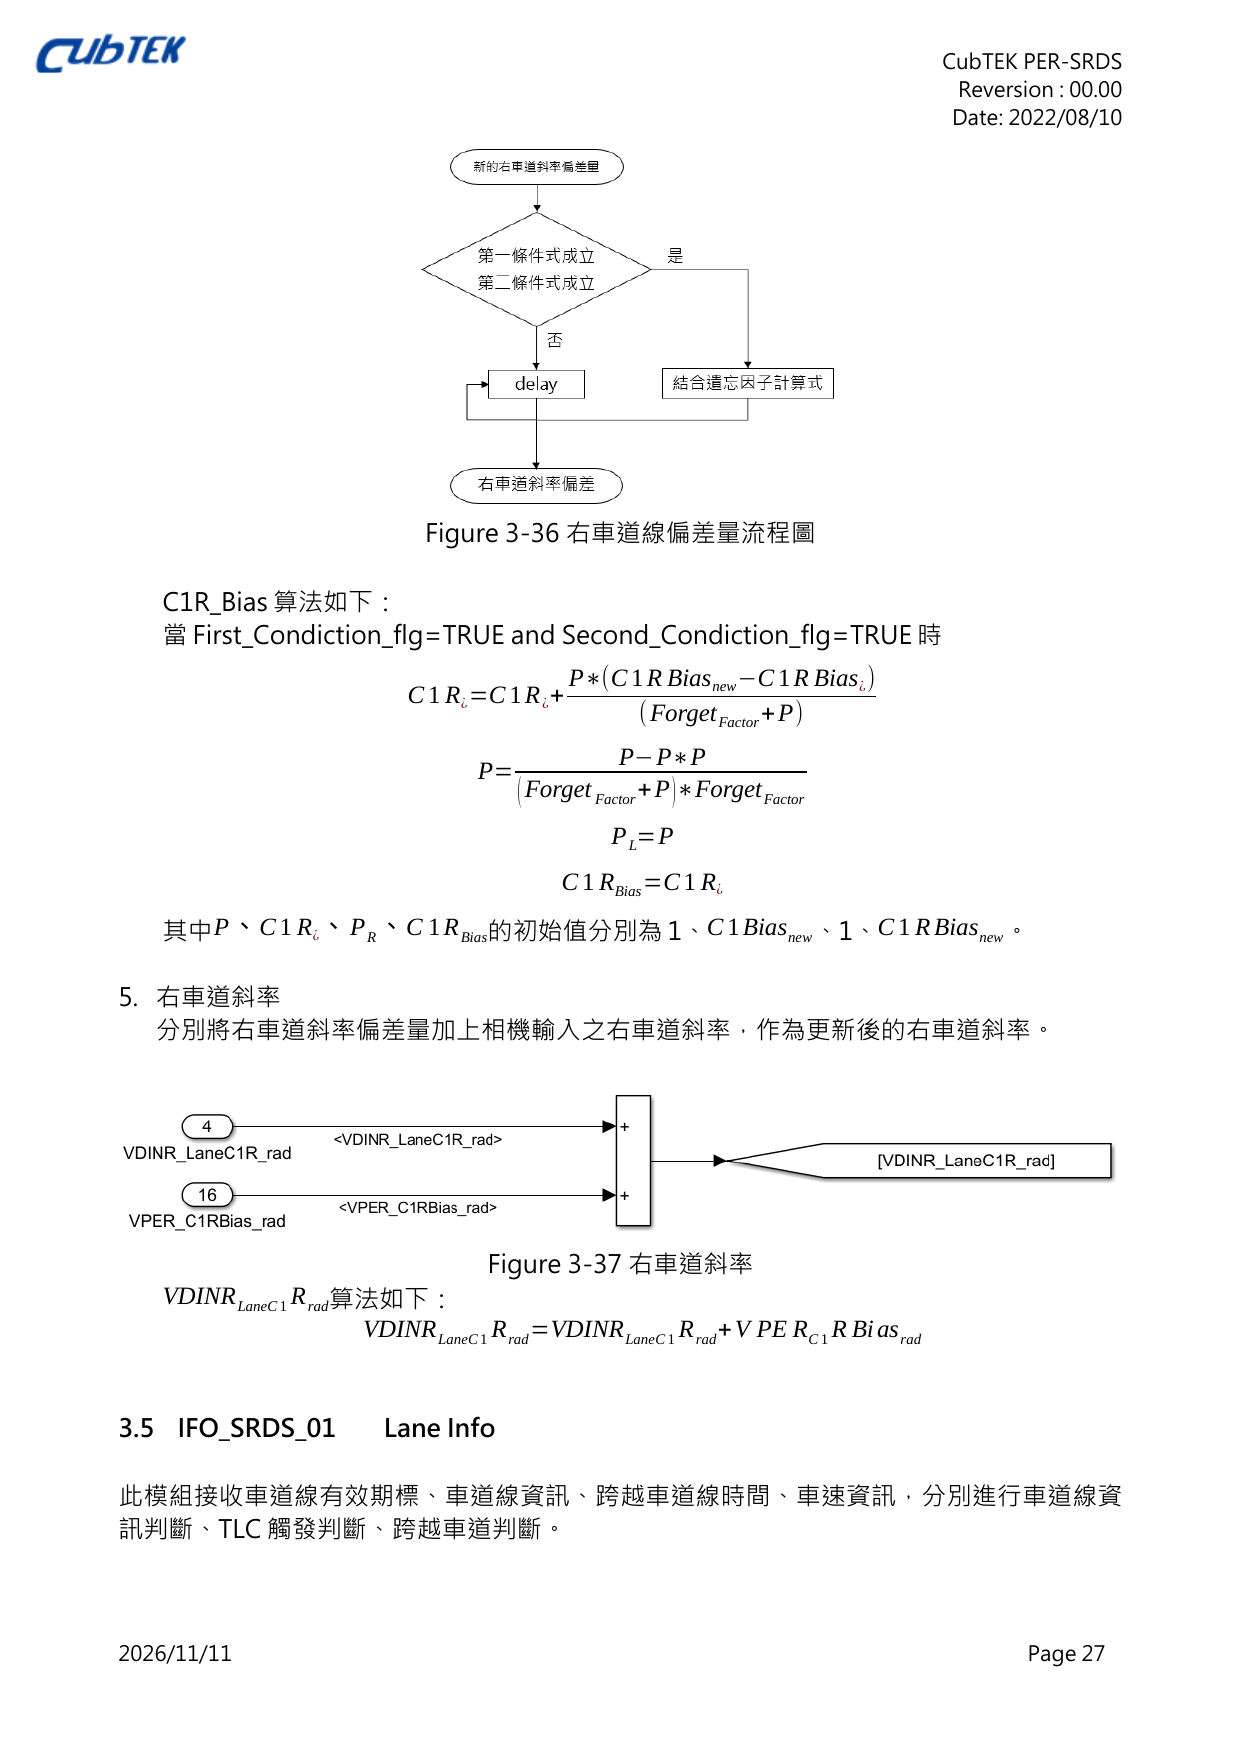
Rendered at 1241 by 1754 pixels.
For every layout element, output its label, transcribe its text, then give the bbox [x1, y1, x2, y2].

picture [404, 130, 837, 510]
text 其中的初始值分別為1、、1、。 [162, 913, 1122, 946]
text 此模組接收車道線有效期標、車道線資訊、跨越車道線時間、車速資訊，分別進行車道線資訊判斷、TLC觸發判斷、跨越車道判斷。 [118, 1478, 1122, 1544]
picture [28, 25, 188, 71]
text 算法如下： [162, 1282, 1122, 1315]
text C1R_Bias算法如下： [162, 584, 1122, 617]
text 分別將右車道斜率偏差量加上相機輸入之右車道斜率，作為更新後的右車道斜率。 [156, 1013, 1122, 1046]
subtitle IFO_SRDS_01 Lane Info [118, 1411, 1122, 1444]
list 右車道斜率 [118, 979, 1122, 1013]
picture [118, 1079, 1123, 1241]
text Figure 3-37 右車道斜率 [118, 1241, 1122, 1282]
text 當First_Condiction_flg=TRUE and Second_Condiction_flg=TRUE時 [162, 617, 1122, 651]
text Figure 3-36 右車道線偏差量流程圖 [118, 509, 1122, 551]
